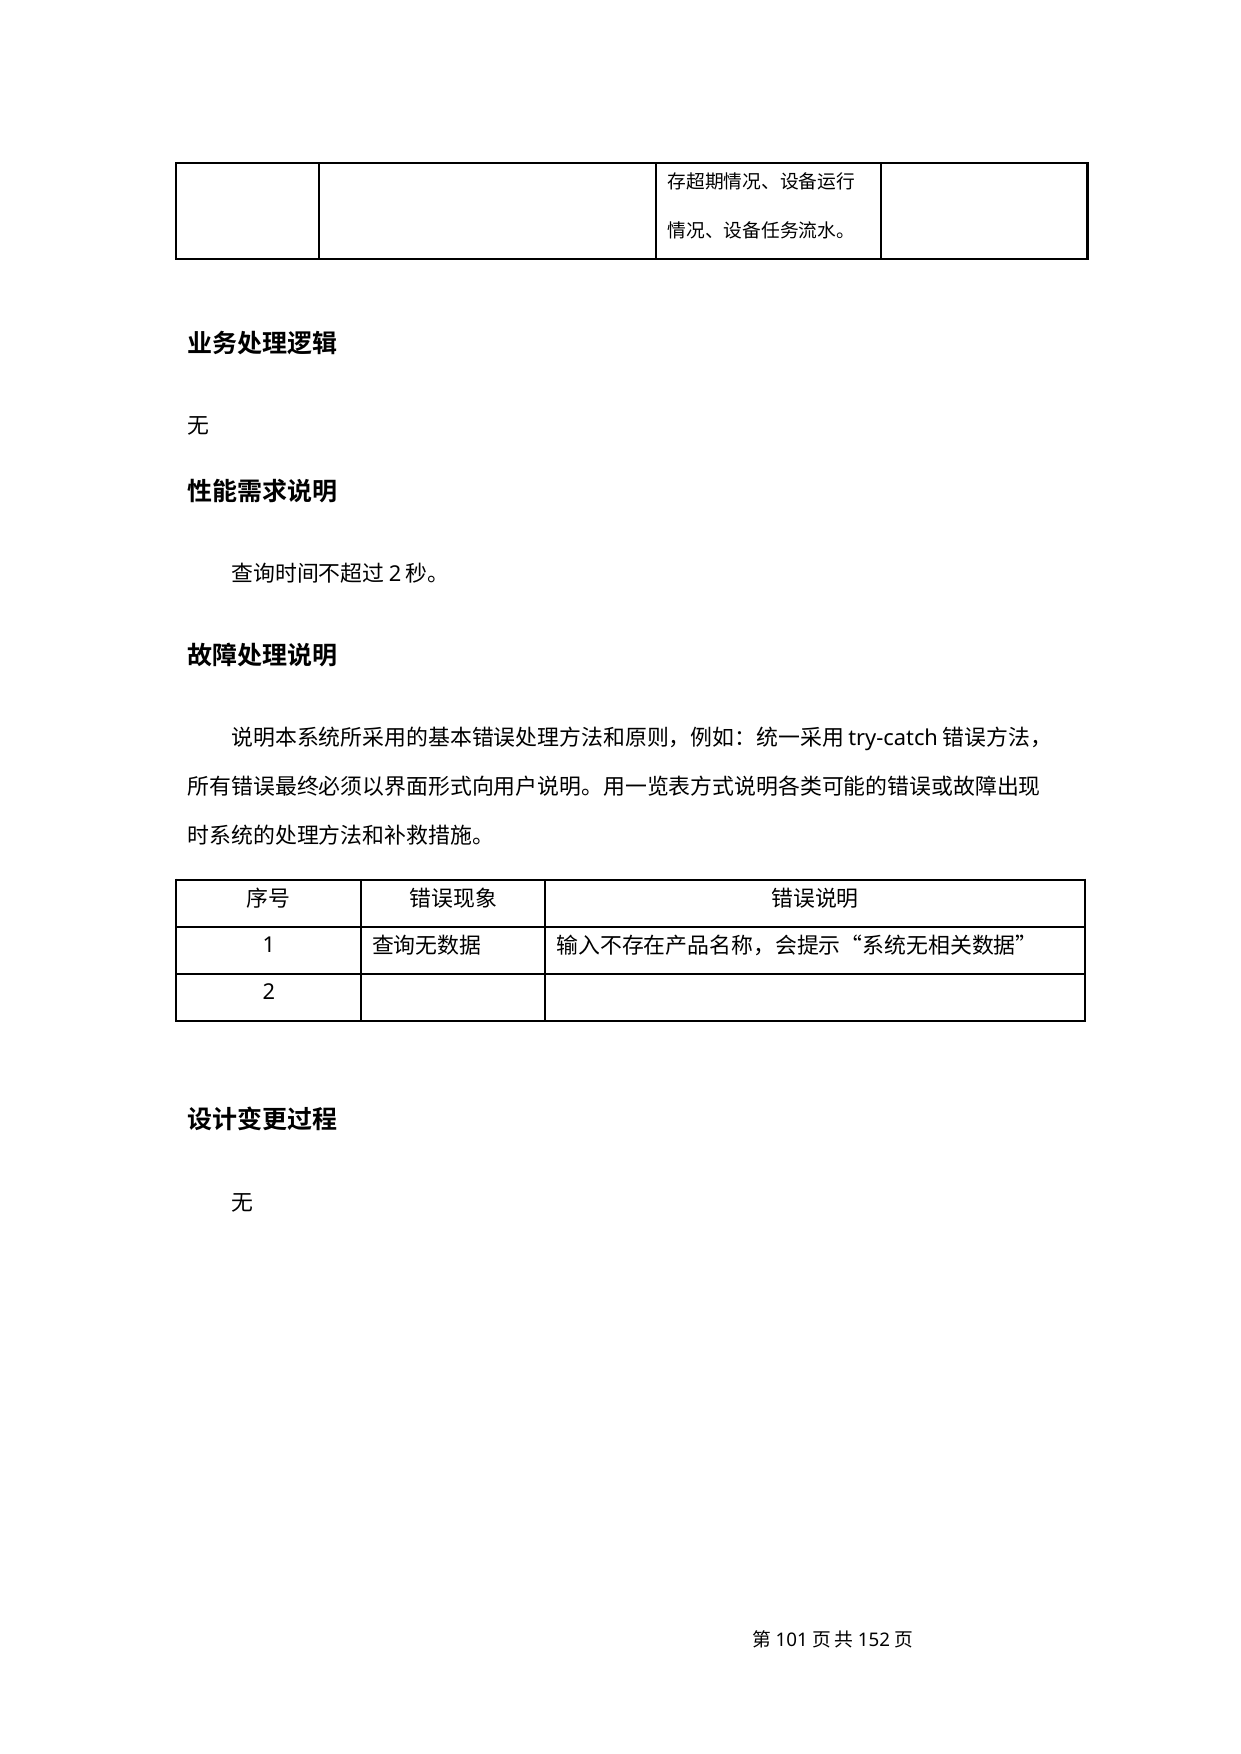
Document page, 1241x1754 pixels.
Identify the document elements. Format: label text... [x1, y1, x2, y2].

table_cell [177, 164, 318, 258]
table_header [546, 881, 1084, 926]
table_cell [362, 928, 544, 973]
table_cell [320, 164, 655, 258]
subtitle 业务处理逻辑 [187, 309, 1053, 374]
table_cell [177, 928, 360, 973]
text 无 [187, 408, 1053, 441]
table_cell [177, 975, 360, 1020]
text 无 [187, 1185, 1053, 1217]
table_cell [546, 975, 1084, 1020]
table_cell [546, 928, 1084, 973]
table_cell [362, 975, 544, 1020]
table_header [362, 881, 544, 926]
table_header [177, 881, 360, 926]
text 说明本系统所采用的基本错误处理方法和原则，例如：统一采用try-catch错误方法，所有错误最终必须以界面形式向用户说明。用一览表方式说明各类可能的错误或故障出现时系统的处理方法和补救措施。 [187, 720, 1053, 850]
text 查询时间不超过2秒。 [187, 556, 1053, 589]
subtitle 设计变更过程 [187, 1085, 1053, 1150]
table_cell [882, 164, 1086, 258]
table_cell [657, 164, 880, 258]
subtitle 性能需求说明 [187, 457, 1053, 522]
subtitle 故障处理说明 [187, 621, 1053, 686]
